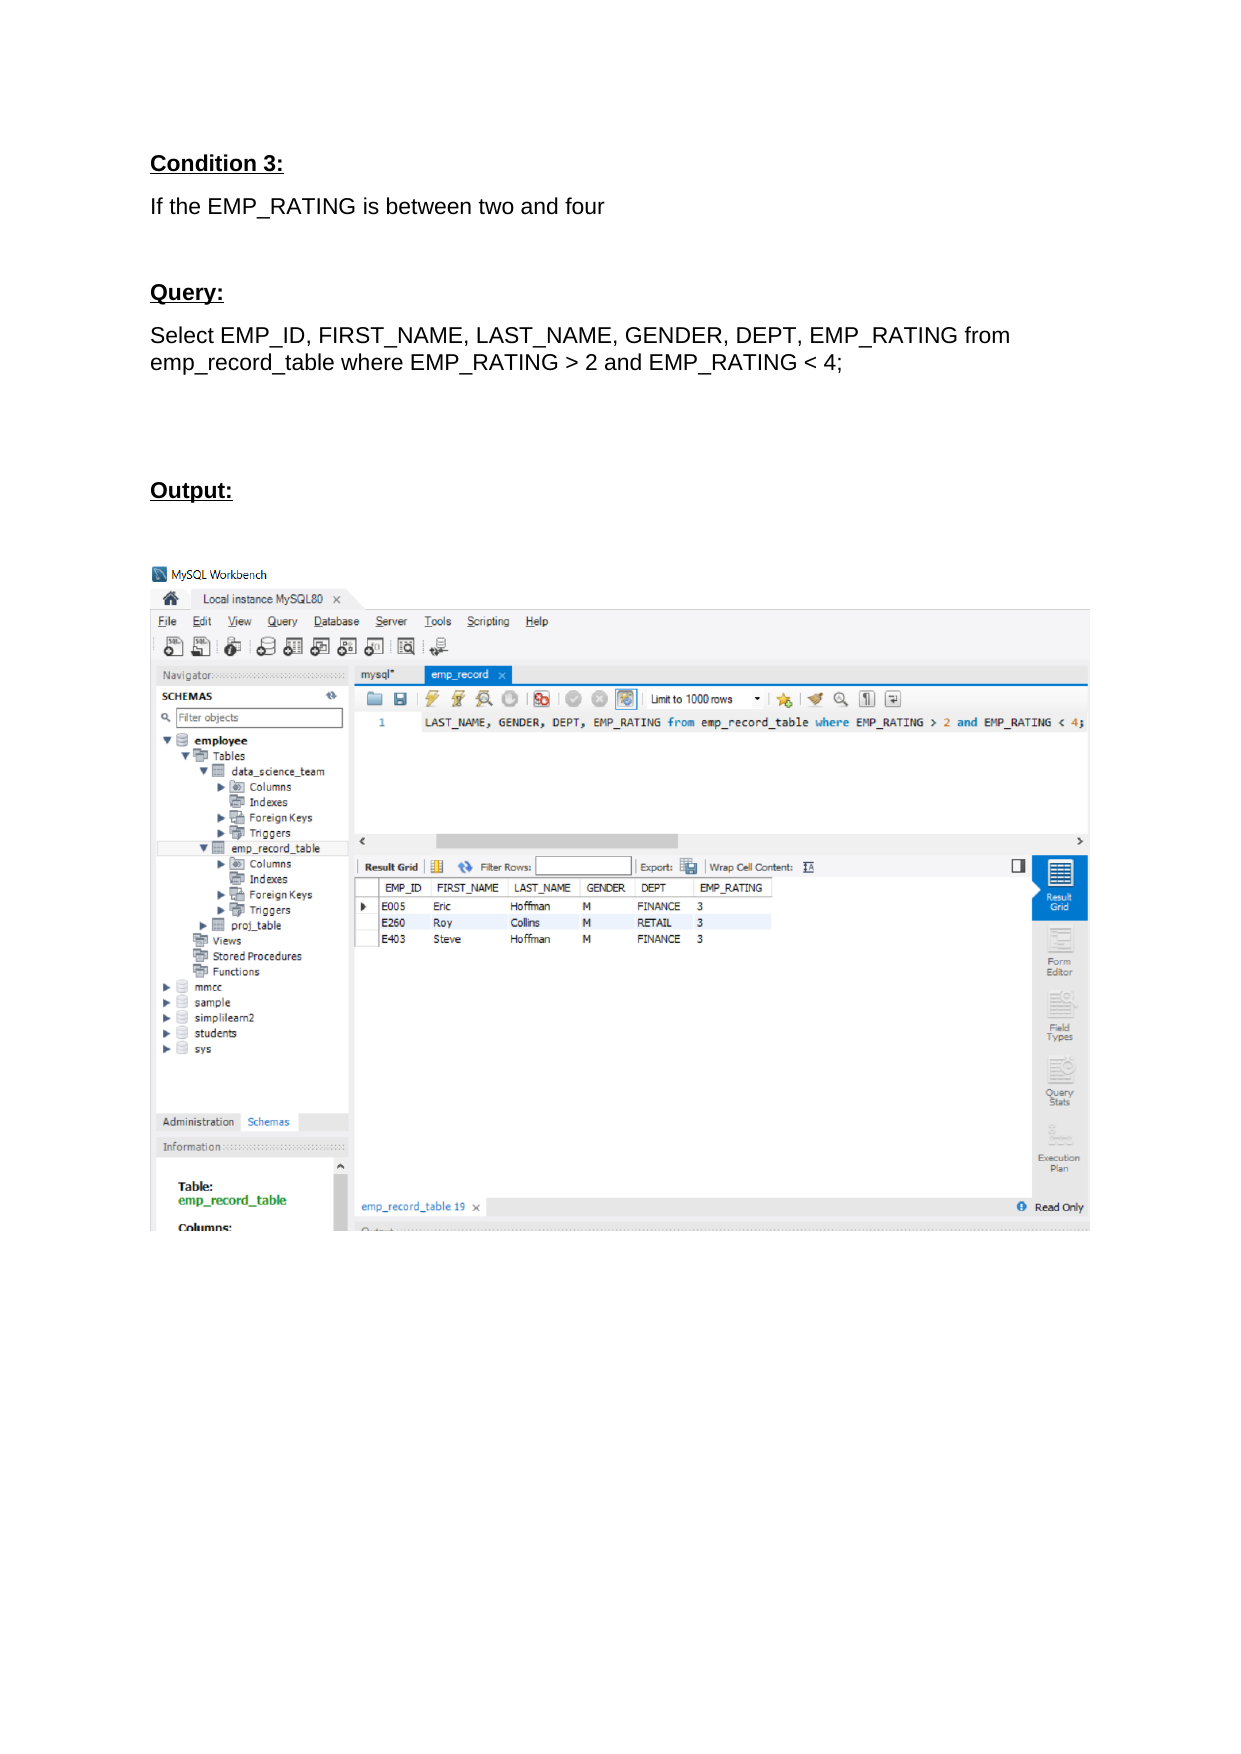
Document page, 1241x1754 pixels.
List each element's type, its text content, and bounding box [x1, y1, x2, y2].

text If the EMP_RATING is between two and four [150, 193, 1090, 219]
picture [150, 563, 1090, 1231]
text Select EMP_ID, FIRST_NAME, LAST_NAME, GENDER, DEPT, EMP_RATING from emp_record_table where EMP_RATING > 2 and EMP_RATING < 4; [150, 322, 1090, 375]
text Condition 3: [150, 150, 1090, 176]
text Query: [150, 279, 1090, 305]
text Output: [150, 477, 1090, 504]
